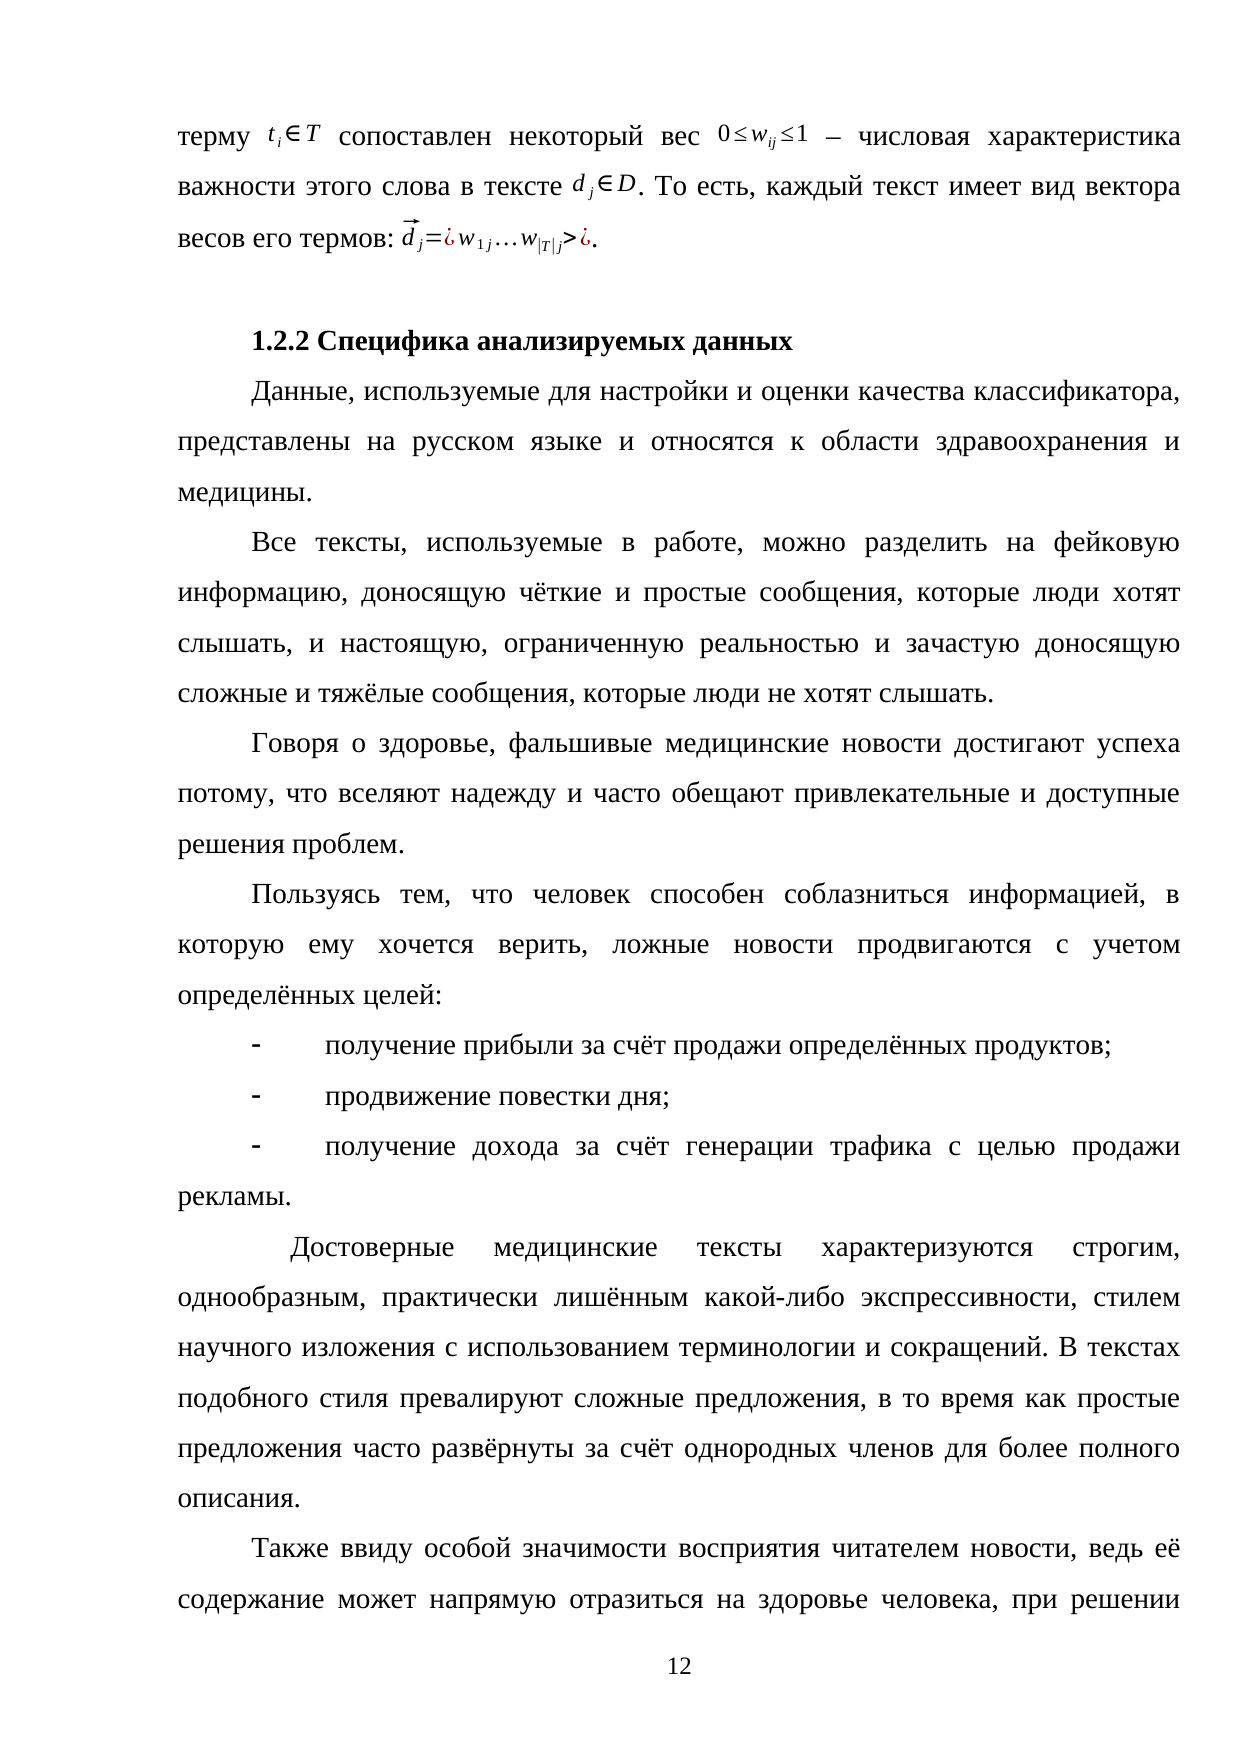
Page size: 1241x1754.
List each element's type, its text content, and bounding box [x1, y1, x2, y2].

text Данные, используемые для настройки и оценки качества классификатора, представлены на русском языке и относятся к области здравоохранения и медицины. [177, 373, 1181, 507]
text Все тексты, используемые в работе, можно разделить на фейковую информацию, доносящую чёткие и простые сообщения, которые люди хотят слышать, и настоящую, ограниченную реальностью и зачастую доносящую сложные и тяжёлые сообщения, которые люди не хотят слышать. [177, 524, 1181, 708]
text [177, 118, 1181, 256]
text Говоря о здоровье, фальшивые медицинские новости достигают успеха потому, что вселяют надежду и часто обещают привлекательные и доступные решения проблем. [177, 725, 1181, 859]
list получение дохода за счёт генерации трафика с целью продажи рекламы. [177, 1128, 1181, 1212]
list получение прибыли за счёт продажи определённых продуктов; [177, 1027, 1181, 1061]
text Достоверные медицинские тексты характеризуются строгим, однообразным, практически лишённым какой-либо экспрессивности, стилем научного изложения с использованием терминологии и сокращений. В текстах подобного стиля превалируют сложные предложения, в то время как простые предложения часто развёрнуты за счёт однородных членов для более полного описания. [177, 1229, 1181, 1514]
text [177, 1531, 1181, 1614]
text 1.2.2 Специфика анализируемых данных [177, 323, 1181, 356]
list продвижение повестки дня; [177, 1078, 1181, 1111]
text Пользуясь тем, что человек способен соблазниться информацией, в которую ему хочется верить, ложные новости продвигаются с учетом определённых целей: [177, 876, 1181, 1010]
